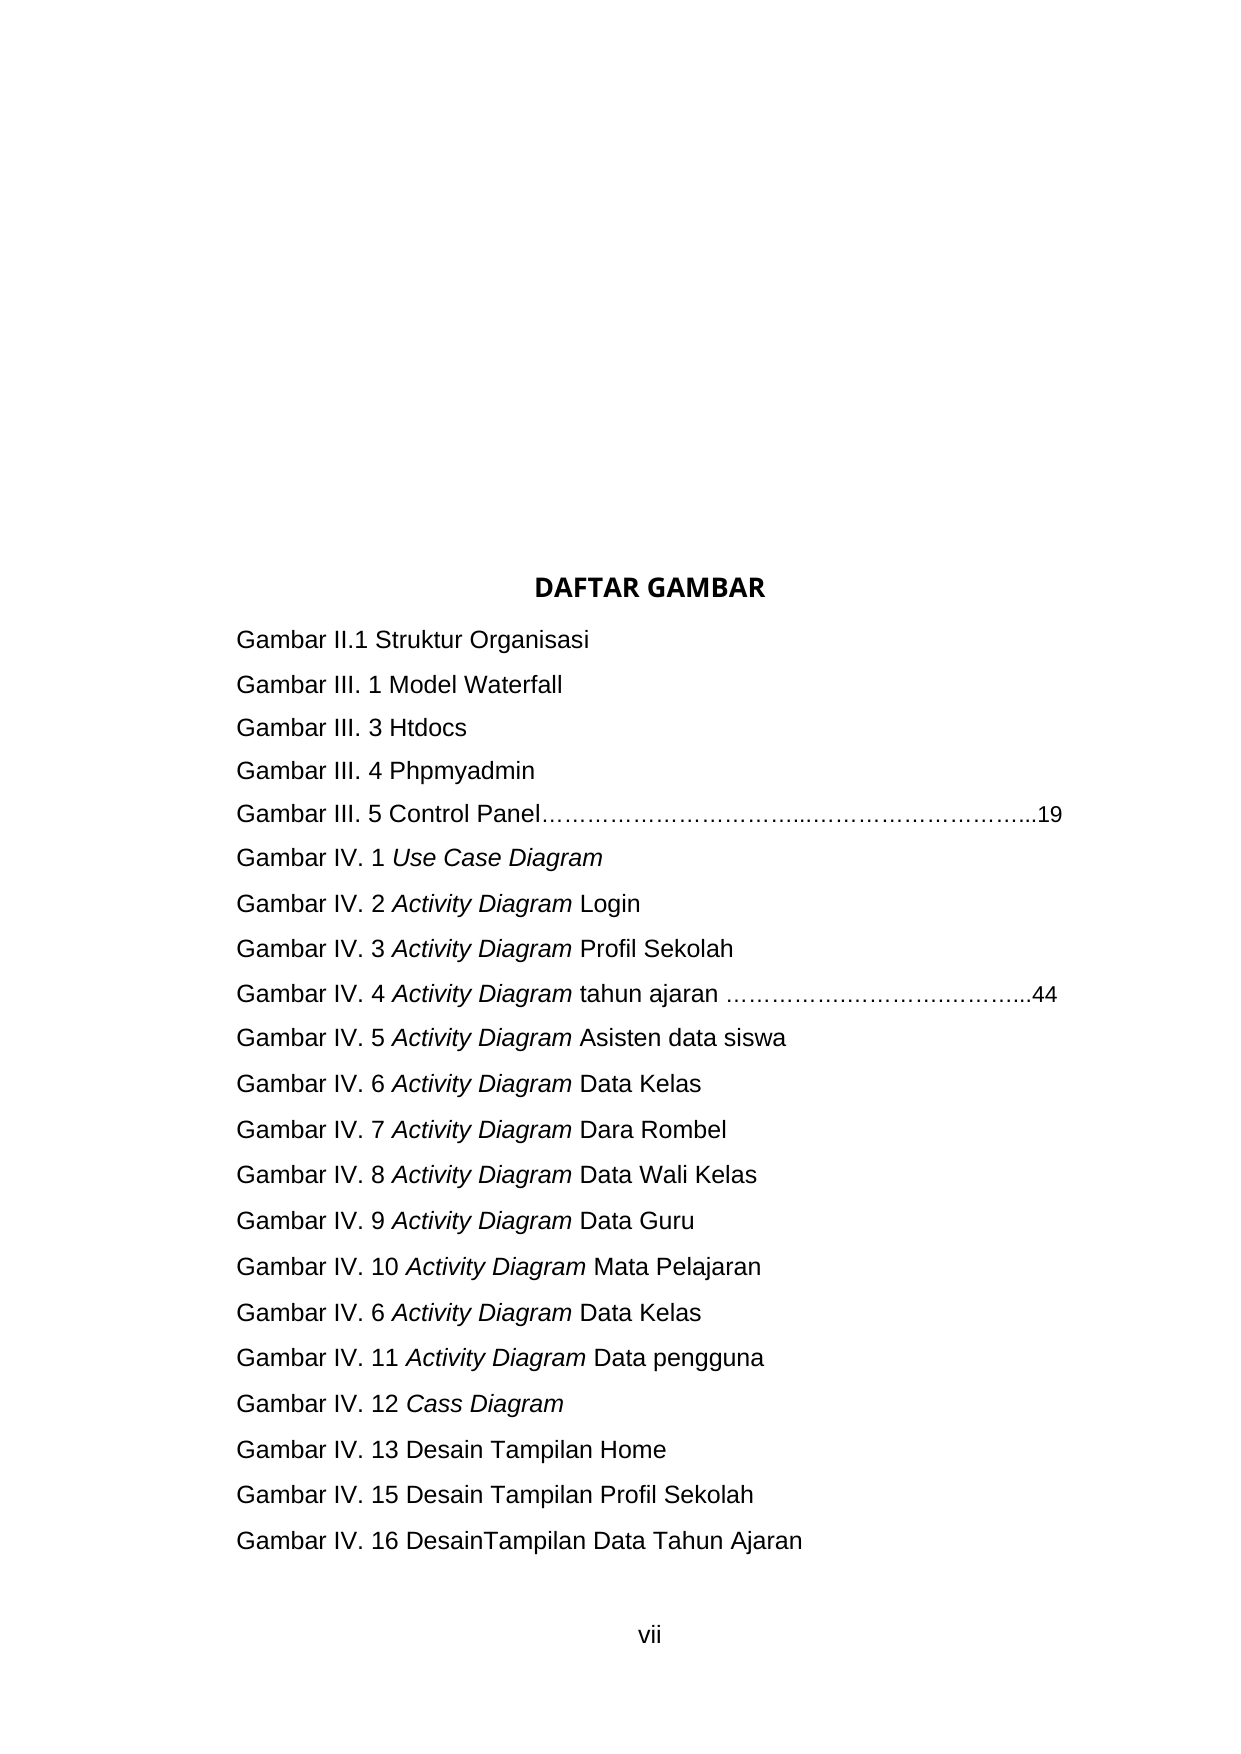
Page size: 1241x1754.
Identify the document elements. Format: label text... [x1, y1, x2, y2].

text Gambar IV. 8 Activity Diagram Data Wali Kelas 48 [236, 1159, 1063, 1190]
text Gambar IV. 4 Activity Diagram tahun ajaran …………….………….………...44 [236, 979, 1063, 1008]
text Gambar IV. 1 Use Case Diagram 40 [236, 842, 1063, 873]
text Gambar IV. 2 Activity Diagram Login 43 [236, 888, 1063, 918]
text Gambar IV. 6 Activity Diagram Data Kelas 46 [236, 1068, 1063, 1099]
subtitle DAFTAR GAMBAR [236, 568, 1063, 605]
text Gambar III. 5 Control Panel……………………………...………………………...19 [236, 799, 1063, 828]
text Gambar III. 3 Htdocs 18 [236, 713, 1063, 741]
text Gambar IV. 16 DesainTampilan Data Tahun Ajaran 54 [236, 1525, 1063, 1556]
text Gambar IV. 6 Activity Diagram Data Kelas 51 [236, 1297, 1063, 1327]
text Gambar IV. 13 Desain Tampilan Home 53 [236, 1434, 1063, 1464]
text Gambar II.1 Struktur Organisasi 5 [236, 624, 1063, 654]
text Gambar IV. 11 Activity Diagram Data pengguna 52 [236, 1342, 1063, 1373]
text Gambar III. 4 Phpmyadmin 19 [236, 756, 1063, 784]
text Gambar IV. 15 Desain Tampilan Profil Sekolah 54 [236, 1480, 1063, 1510]
text Gambar IV. 10 Activity Diagram Mata Pelajaran 50 [236, 1251, 1063, 1282]
text Gambar IV. 12 Cass Diagram 53 [236, 1388, 1063, 1419]
text Gambar IV. 7 Activity Diagram Dara Rombel 47 [236, 1114, 1063, 1144]
text Gambar IV. 5 Activity Diagram Asisten data siswa 45 [236, 1022, 1063, 1053]
text Gambar IV. 3 Activity Diagram Profil Sekolah 43 [236, 933, 1063, 964]
text Gambar IV. 9 Activity Diagram Data Guru 49 [236, 1205, 1063, 1236]
text Gambar III. 1 Model Waterfall 10 [236, 669, 1063, 698]
